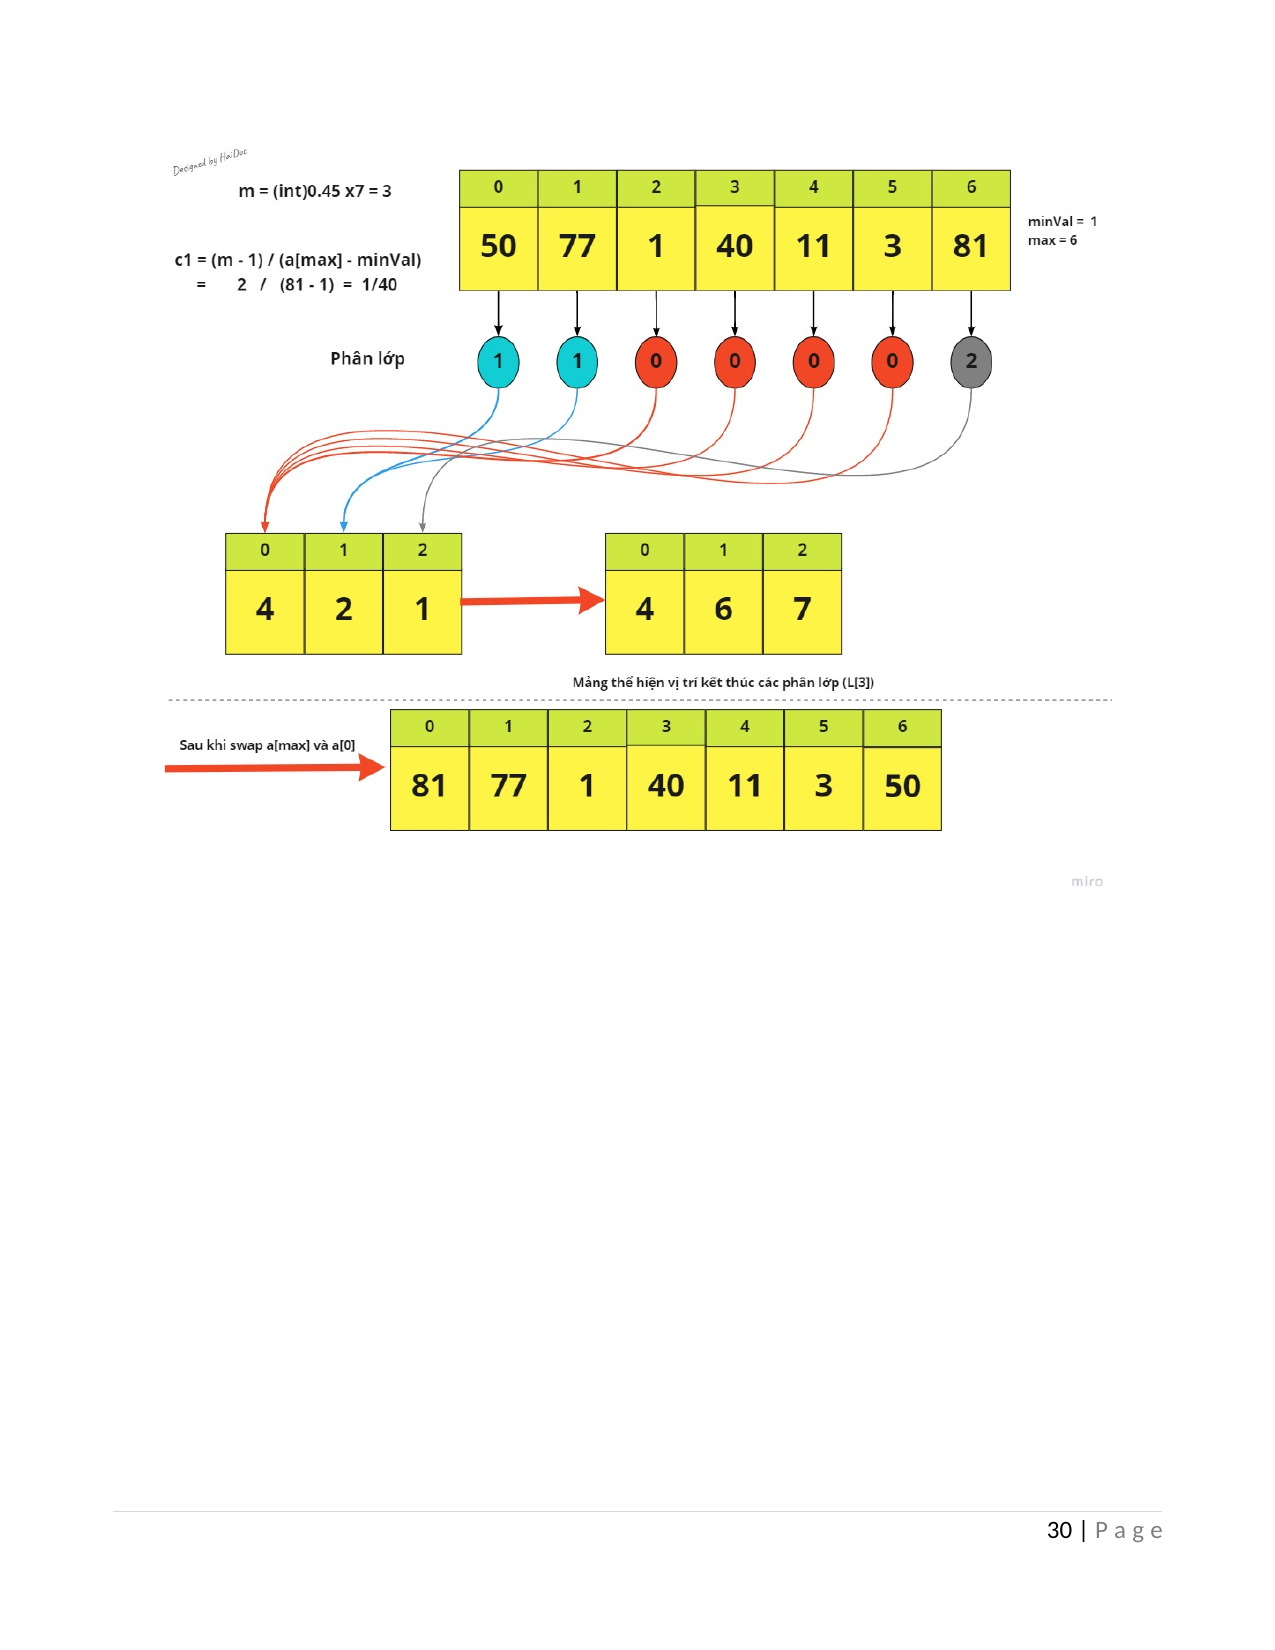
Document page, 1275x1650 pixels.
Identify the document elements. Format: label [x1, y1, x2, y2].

picture [150, 112, 1125, 908]
